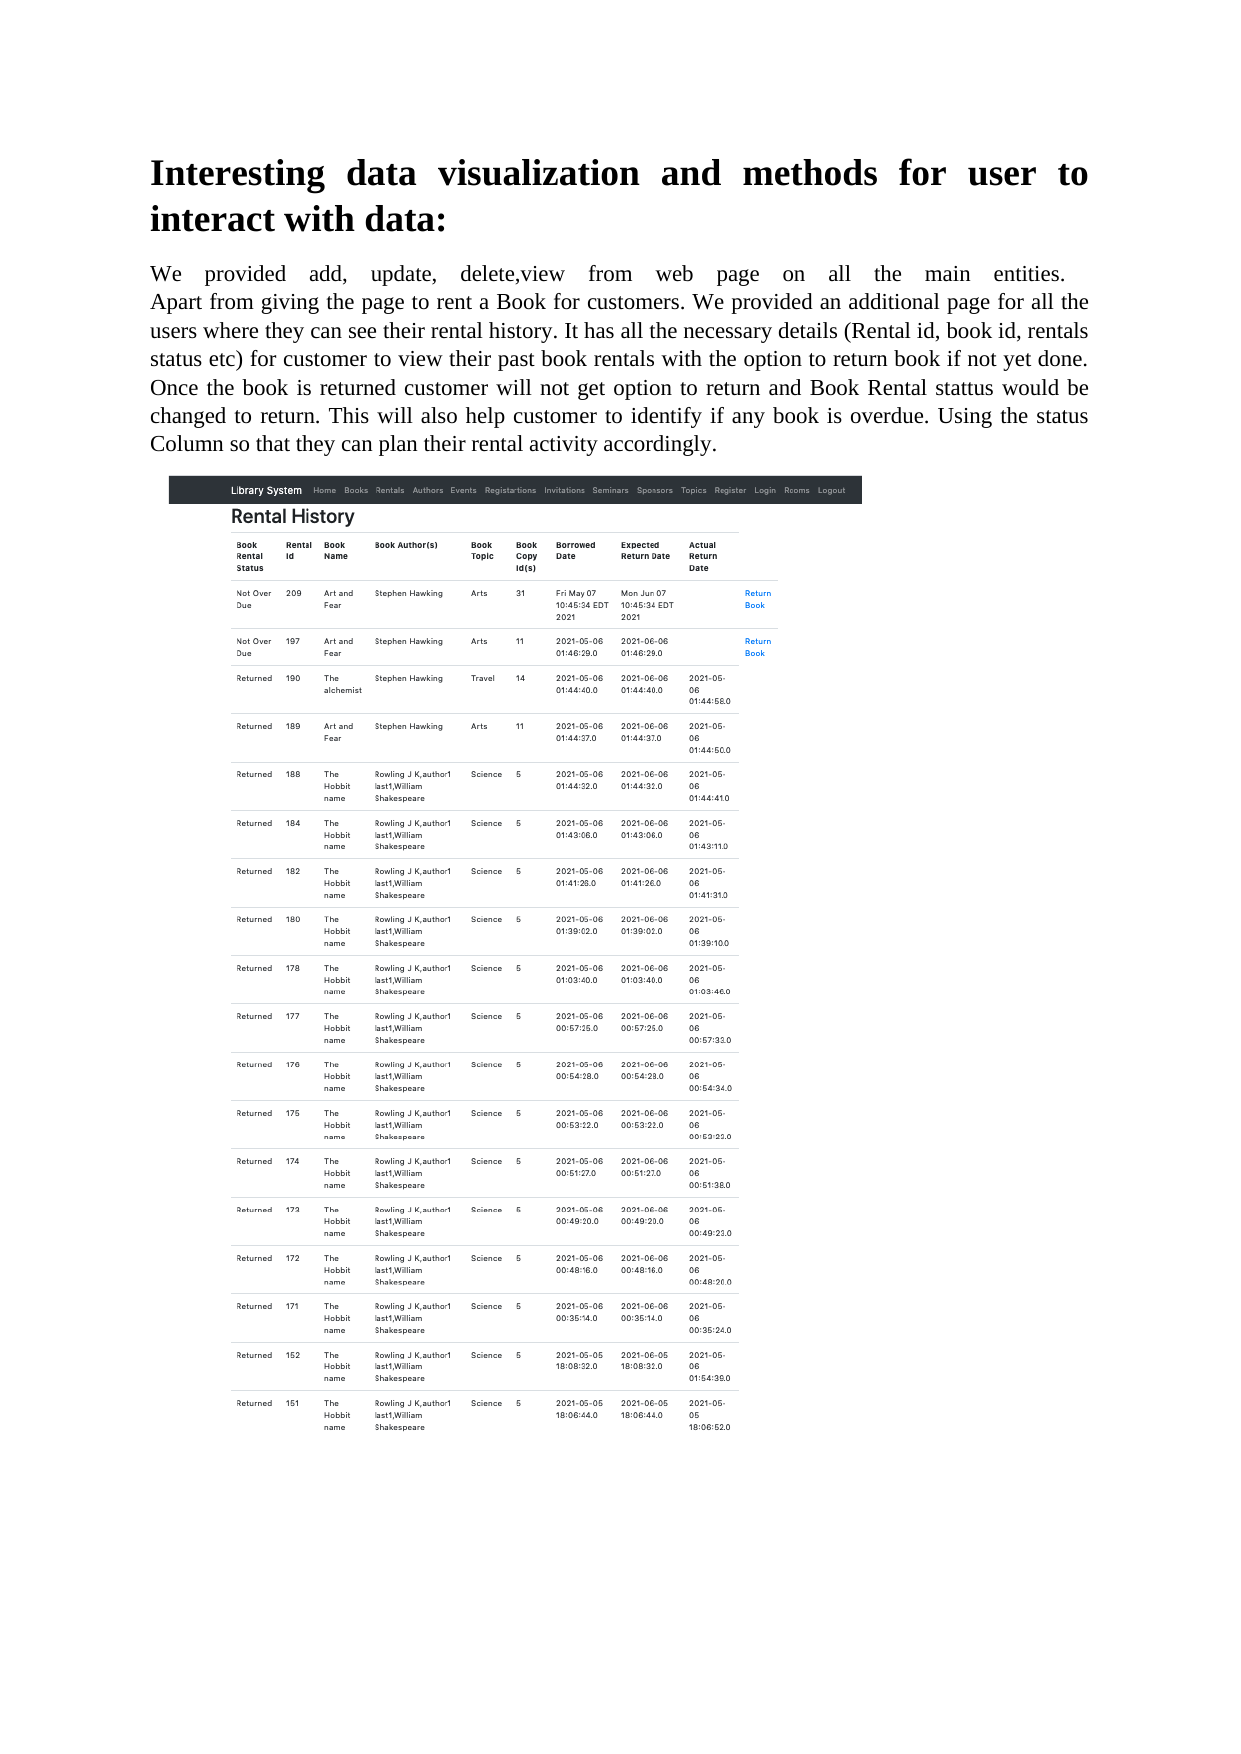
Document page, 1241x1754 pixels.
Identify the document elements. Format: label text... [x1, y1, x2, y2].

text Interesting data visualization and methods for user to interact with data: [150, 150, 1090, 240]
text We provided add, update, delete,view from web page on all the main entities. Apart from giving the page to rent a Book for customers. We provided an additional page for all the users where they can see their rental history. It has all the necessary details (Rental id, book id, rentals status etc) for customer to view their past book rentals with the option to return book if not yet done. Once the book is returned customer will not get option to return and Book Rental stattus would be changed to return. This will also help customer to identify if any book is overdue. Using the status Column so that they can plan their rental activity accordingly. [150, 260, 1090, 457]
